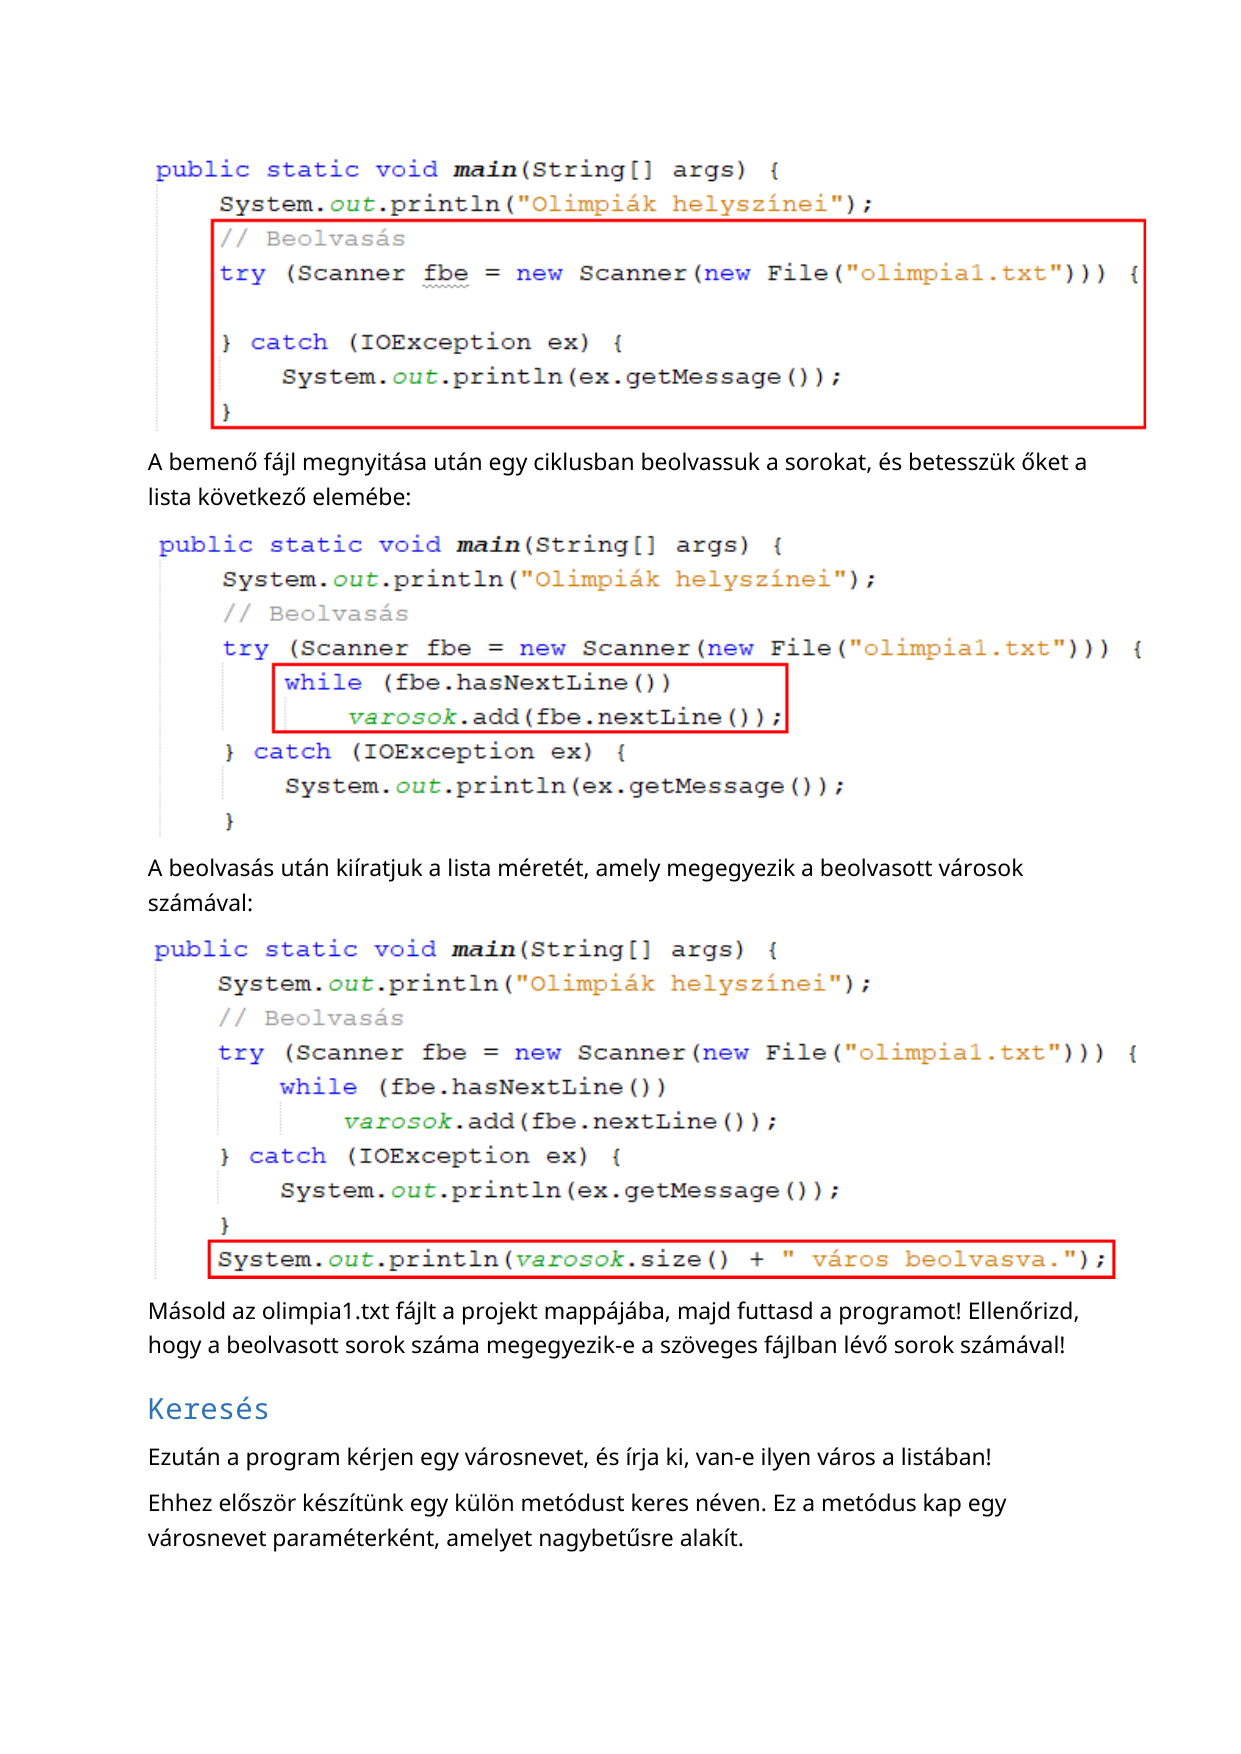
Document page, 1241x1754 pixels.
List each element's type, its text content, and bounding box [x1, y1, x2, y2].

text A bemenő fájl megnyitása után egy ciklusban beolvassuk a sorokat, és betesszük őket a lista következő elemébe: [148, 446, 1093, 512]
text Ehhez először készítünk egy külön metódust keres néven. Ez a metódus kap egy városnevet paraméterként, amelyet nagybetűsre alakít. [148, 1487, 1093, 1553]
text Másold az olimpia1.txt fájlt a projekt mappájába, majd futtasd a programot! Ellenőrizd, hogy a beolvasott sorok száma megegyezik-e a szöveges fájlban lévő sorok számával! [148, 1294, 1093, 1360]
subtitle Keresés [148, 1388, 1093, 1428]
picture [147, 527, 1154, 837]
picture [147, 933, 1147, 1279]
text Ezután a program kérjen egy városnevet, és írja ki, van-e ilyen város a listában! [148, 1441, 1093, 1472]
picture [147, 147, 1147, 431]
text A beolvasás után kiíratjuk a lista méretét, amely megegyezik a beolvasott városok számával: [148, 852, 1093, 918]
